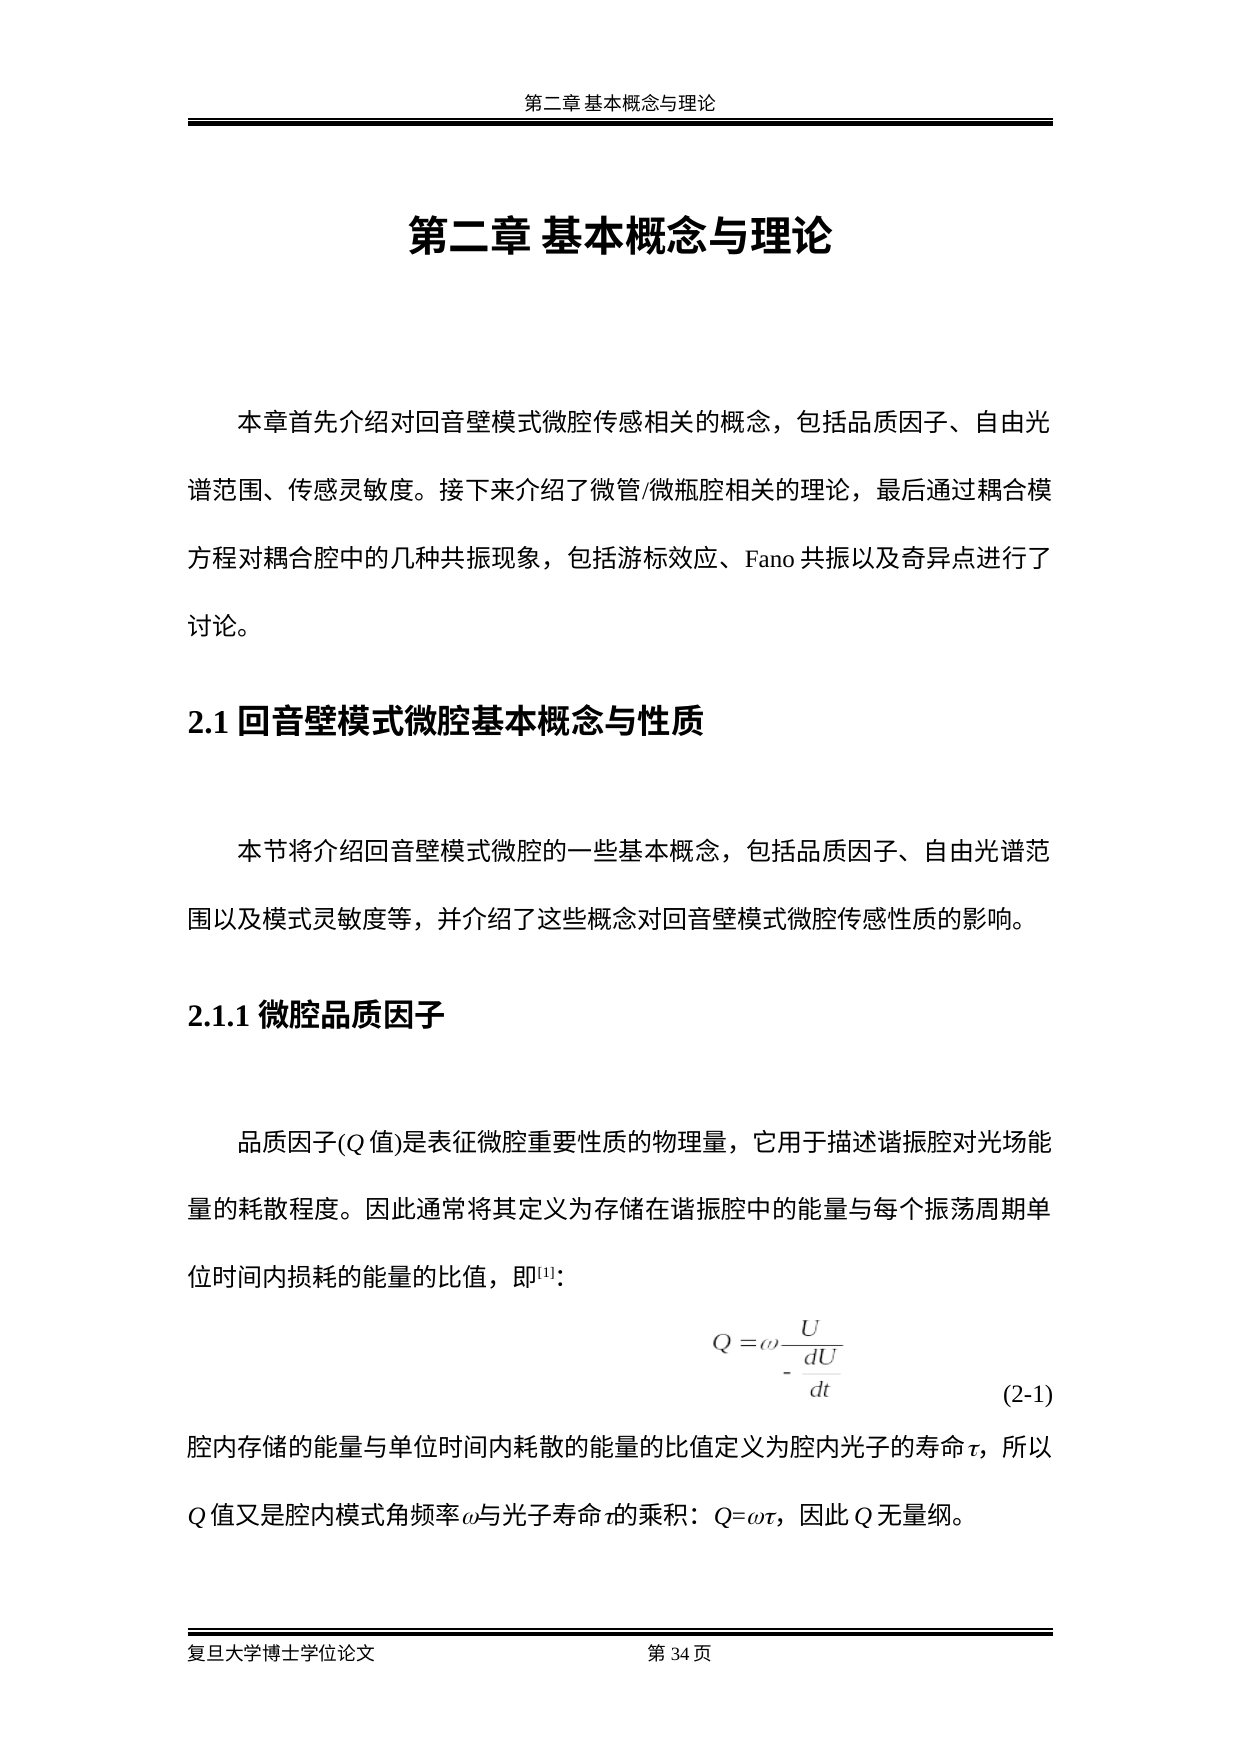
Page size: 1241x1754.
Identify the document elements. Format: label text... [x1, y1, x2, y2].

text (2-1) [187, 1310, 1053, 1412]
text 品质因子(Q值)是表征微腔重要性质的物理量，它用于描述谐振腔对光场能量的耗散程度。因此通常将其定义为存储在谐振腔中的能量与每个振荡周期单位时间内损耗的能量的比值，即[1]： [187, 1106, 1053, 1310]
subtitle 2.1.1 微腔品质因子 [187, 978, 1053, 1046]
text 本节将介绍回音壁模式微腔的一些基本概念，包括品质因子、自由光谱范围以及模式灵敏度等，并介绍了这些概念对回音壁模式微腔传感性质的影响。 [187, 815, 1053, 951]
text 腔内存储的能量与单位时间内耗散的能量的比值定义为腔内光子的寿命，所以Q值又是腔内模式角频率与光子寿命的乘积：Q=，因此Q无量纲。 [187, 1412, 1053, 1548]
text 本章首先介绍对回音壁模式微腔传感相关的概念，包括品质因子、自由光谱范围、传感灵敏度。接下来介绍了微管/微瓶腔相关的理论，最后通过耦合模方程对耦合腔中的几种共振现象，包括游标效应、Fano共振以及奇异点进行了讨论。 [187, 387, 1053, 658]
subtitle 第二章 基本概念与理论 [187, 199, 1053, 267]
subtitle 2.1 回音壁模式微腔基本概念与性质 [187, 685, 1053, 753]
